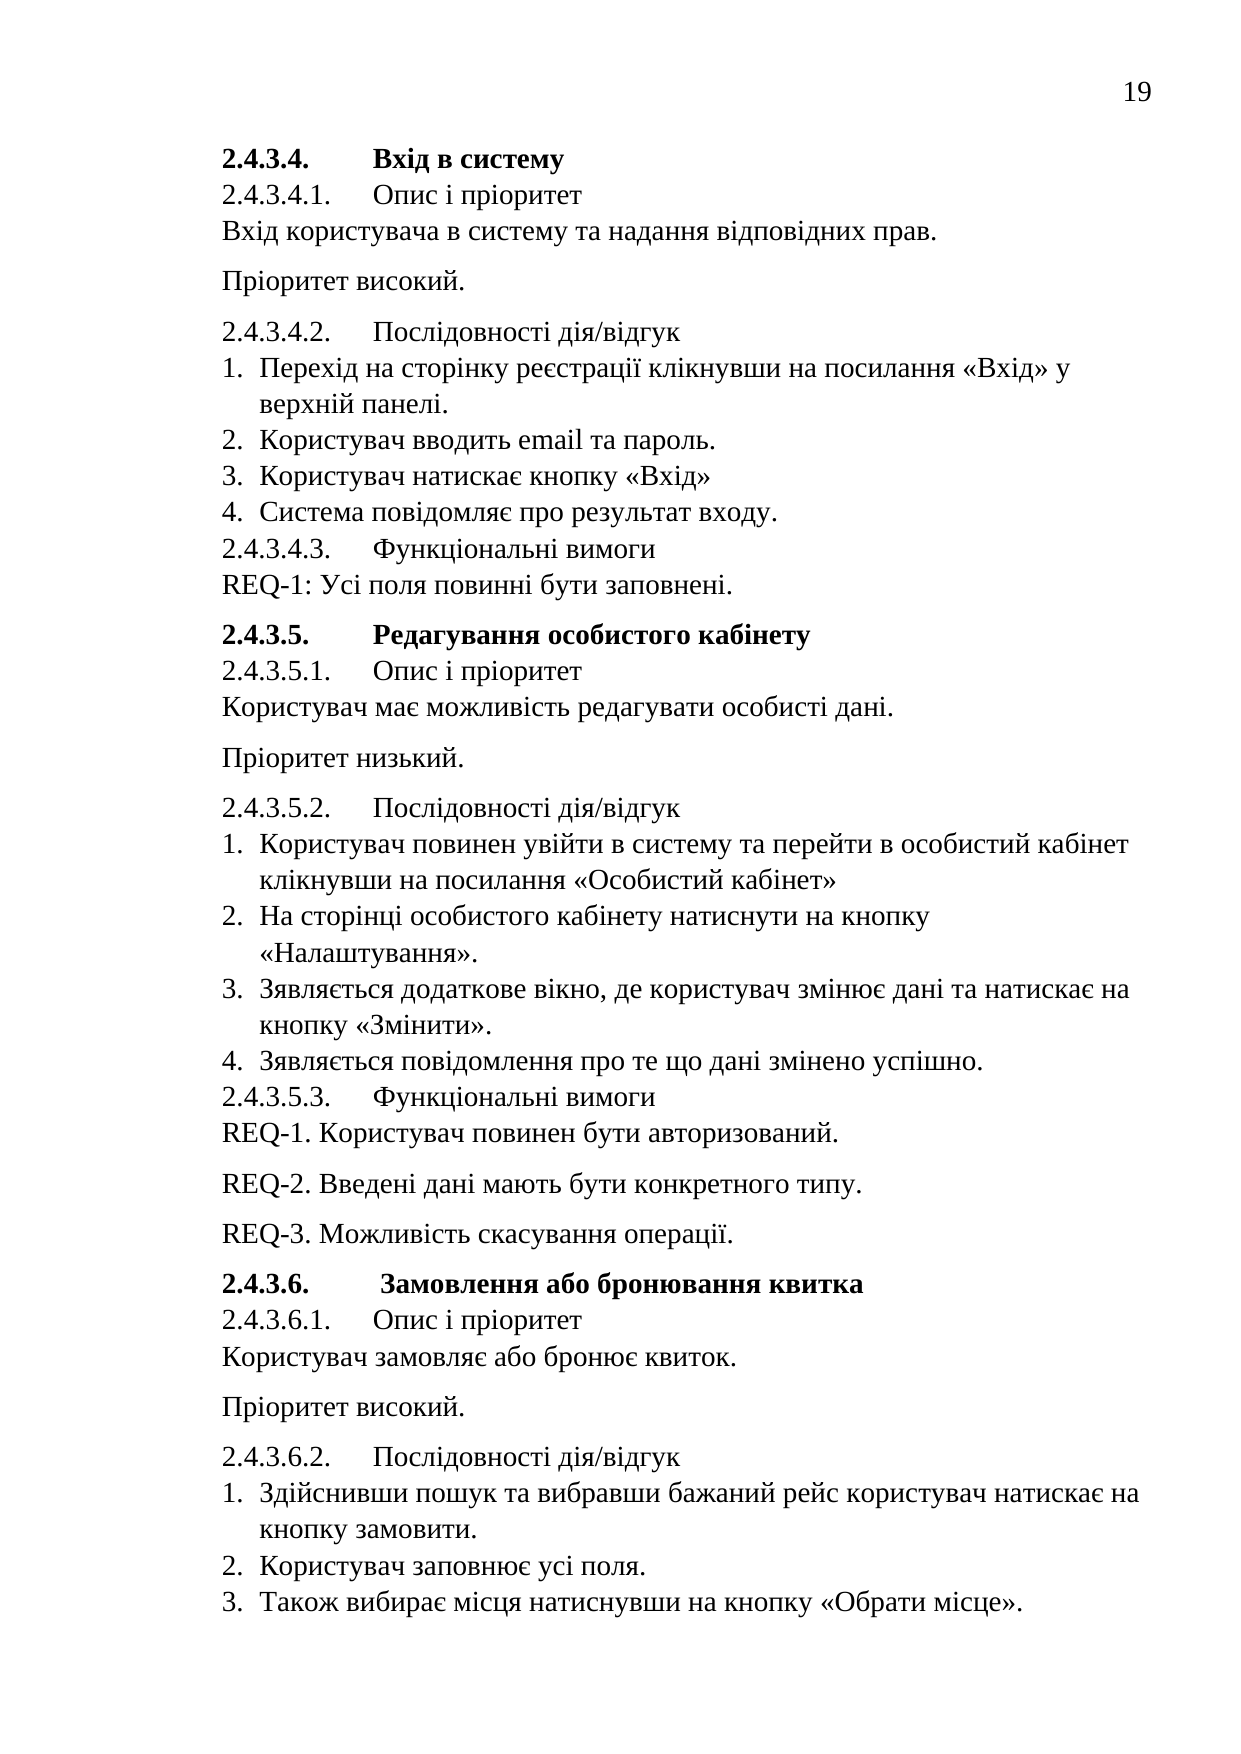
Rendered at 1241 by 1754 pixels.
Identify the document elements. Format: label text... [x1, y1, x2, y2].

list Редагування особистого кабінету [148, 617, 1152, 651]
list На сторінці особистого кабінету натиснути на кнопку «Налаштування». [222, 898, 1152, 968]
text Вхід користувача в систему та надання відповідних прав. [148, 213, 1152, 247]
text Користувач замовляє або бронює квиток. [148, 1339, 1152, 1372]
list Послідовності дія/відгук [222, 1439, 1152, 1473]
text Користувач має можливість редагувати особисті дані. [148, 689, 1152, 723]
list Послідовності дія/відгук [222, 790, 1152, 824]
list Функціональні вимоги [222, 1079, 1152, 1113]
list Вхід в систему [148, 141, 1152, 174]
list Опис і пріоритет [222, 177, 1152, 211]
list Також вибирає місця натиснувши на кнопку «Обрати місце». [222, 1584, 1152, 1617]
list Користувач натискає кнопку «Вхід» [222, 458, 1152, 492]
list Користувач повинен увійти в систему та перейти в особистий кабінет клікнувши на посилання «Особистий кабінет» [222, 826, 1152, 896]
text Пріоритет низький. [148, 740, 1152, 773]
text REQ-3. Можливість скасування операції. [222, 1216, 1152, 1249]
list Користувач вводить email та пароль. [222, 422, 1152, 456]
text REQ-1: Усі поля повинні бути заповнені. [222, 567, 1152, 600]
list Користувач заповнює усі поля. [222, 1548, 1152, 1581]
text REQ-2. Введені дані мають бути конкретного типу. [222, 1166, 1152, 1199]
list Зявляється повідомлення про те що дані змінено успішно. [222, 1043, 1152, 1077]
list Послідовності дія/відгук [222, 314, 1152, 347]
list Зявляється додаткове вікно, де користувач змінює дані та натискає на кнопку «Змінити». [222, 971, 1152, 1041]
text Пріоритет високий. [148, 1389, 1152, 1422]
list Замовлення або бронювання квитка [148, 1266, 1152, 1300]
text REQ-1. Користувач повинен бути авторизований. [222, 1115, 1152, 1149]
list Здійснивши пошук та вибравши бажаний рейс користувач натискає на кнопку замовити. [222, 1475, 1152, 1545]
list Опис і пріоритет [222, 1302, 1152, 1336]
text Пріоритет високий. [148, 263, 1152, 297]
list Опис і пріоритет [222, 653, 1152, 687]
list Система повідомляє про результат входу. [222, 494, 1152, 528]
list Функціональні вимоги [222, 531, 1152, 564]
list Перехід на сторінку реєстрації клікнувши на посилання «Вхід» у верхній панелі. [222, 350, 1152, 420]
